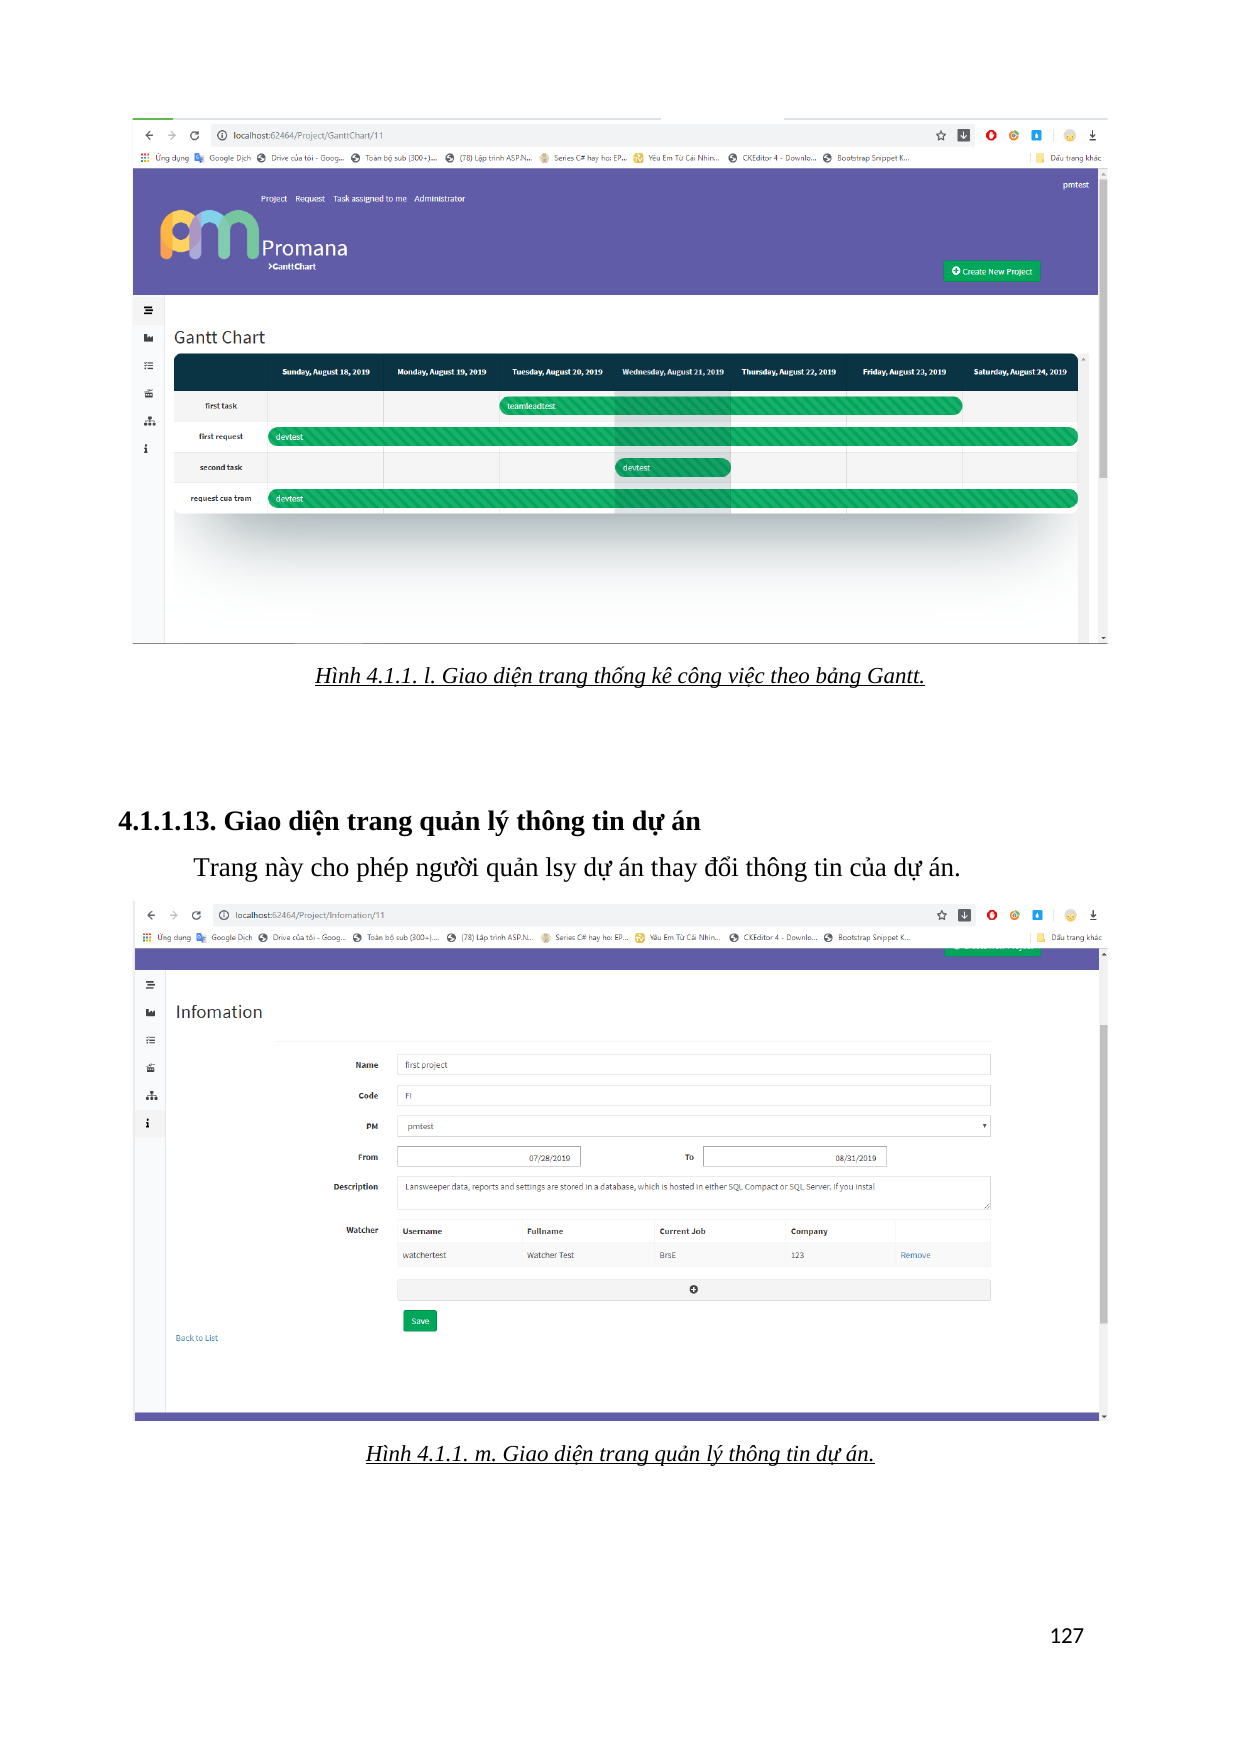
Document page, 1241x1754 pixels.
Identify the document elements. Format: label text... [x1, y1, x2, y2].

picture [132, 118, 1108, 644]
text Trang này cho phép người quản lsy dự án thay đổi thông tin của dự án. [118, 851, 1122, 882]
text Hình 4.1.1. l. Giao diện trang thống kê công việc theo bảng Gantt. [118, 662, 1122, 688]
subtitle 4.1.1.13. Giao diện trang quản lý thông tin dự án [118, 804, 1122, 836]
picture [132, 901, 1108, 1421]
text Hình 4.1.1. m. Giao diện trang quản lý thông tin dự án. [118, 1440, 1122, 1466]
